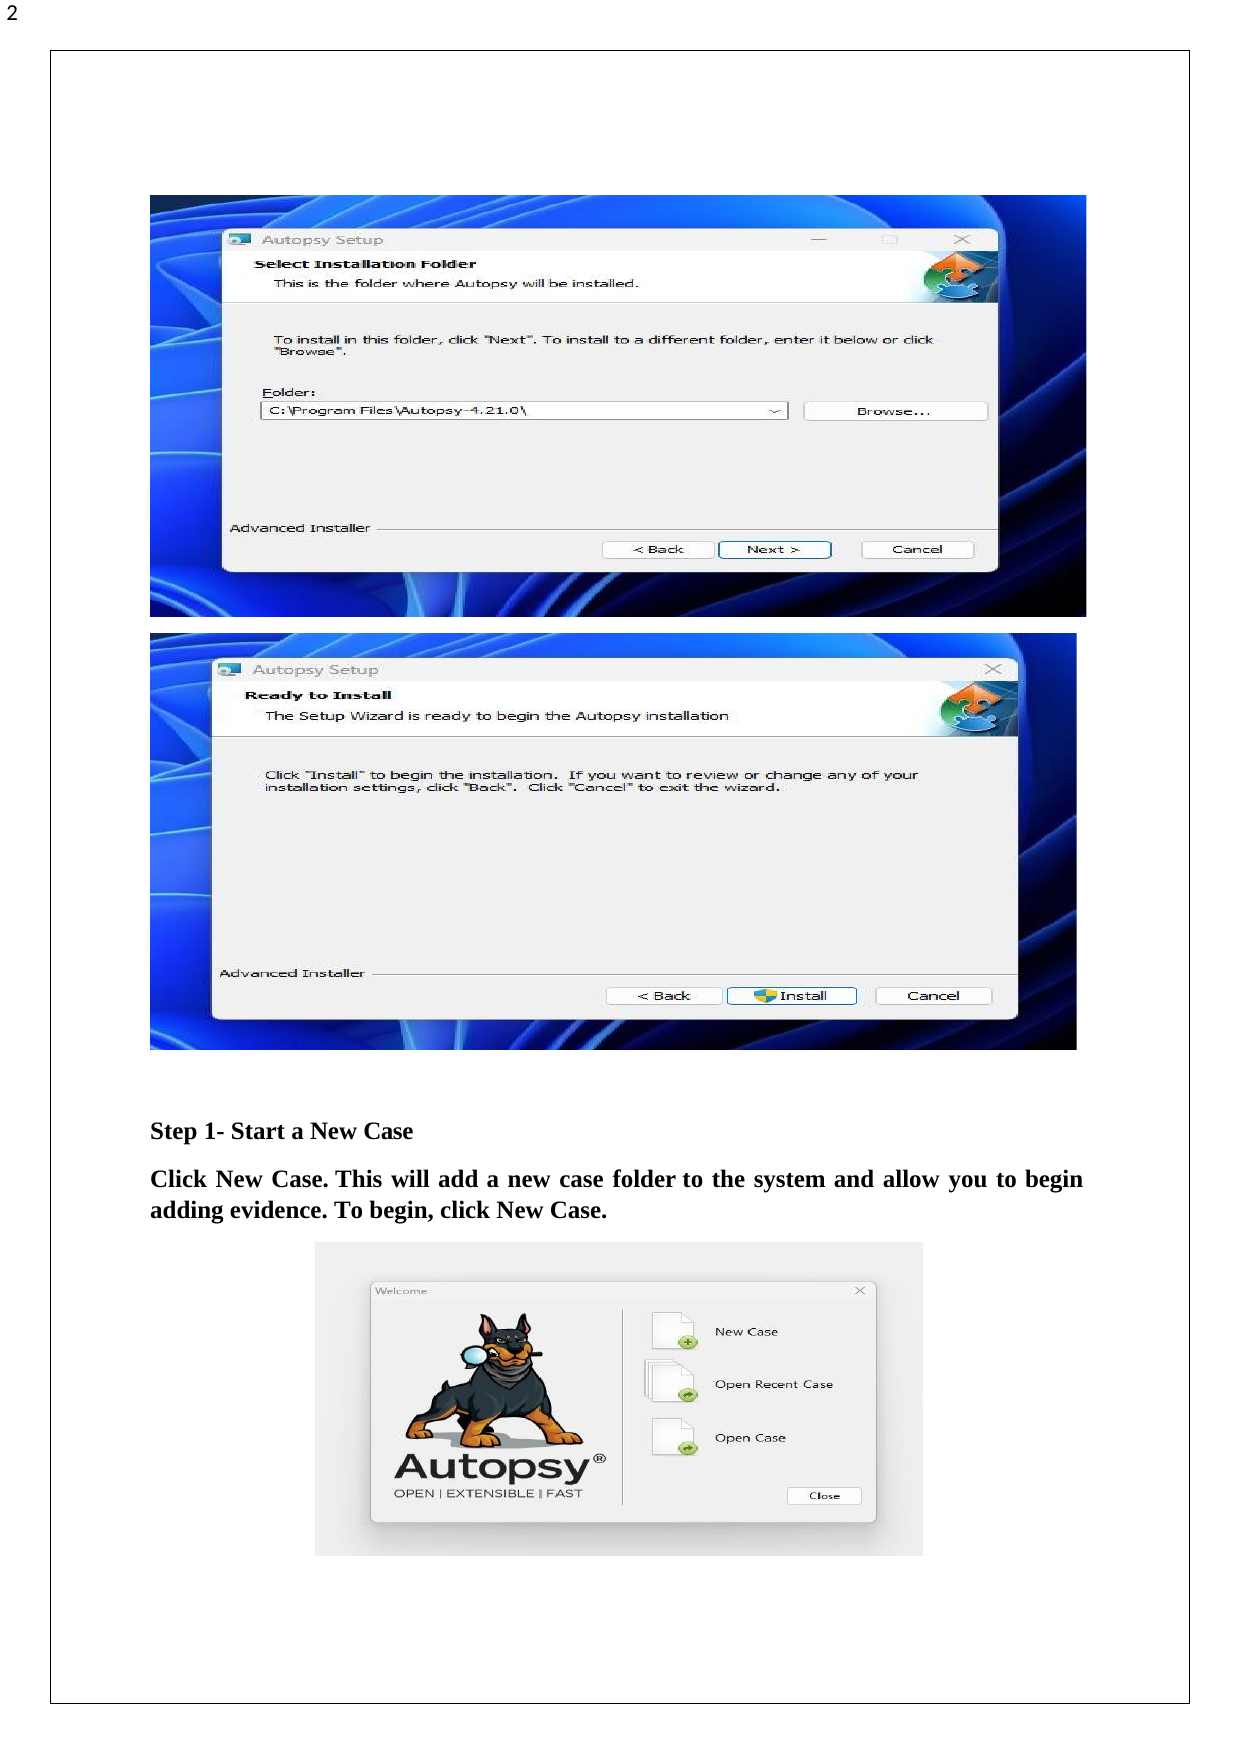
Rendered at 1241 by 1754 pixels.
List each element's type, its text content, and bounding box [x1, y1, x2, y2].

picture [150, 195, 1087, 617]
picture [150, 633, 1077, 1050]
text Click New Case. This will add a new case folder to the system and allow you to begin adding evidence. To begin, click New Case. [150, 1164, 1090, 1224]
text Step 1- Start a New Case [150, 1116, 1166, 1145]
picture [314, 1242, 924, 1556]
